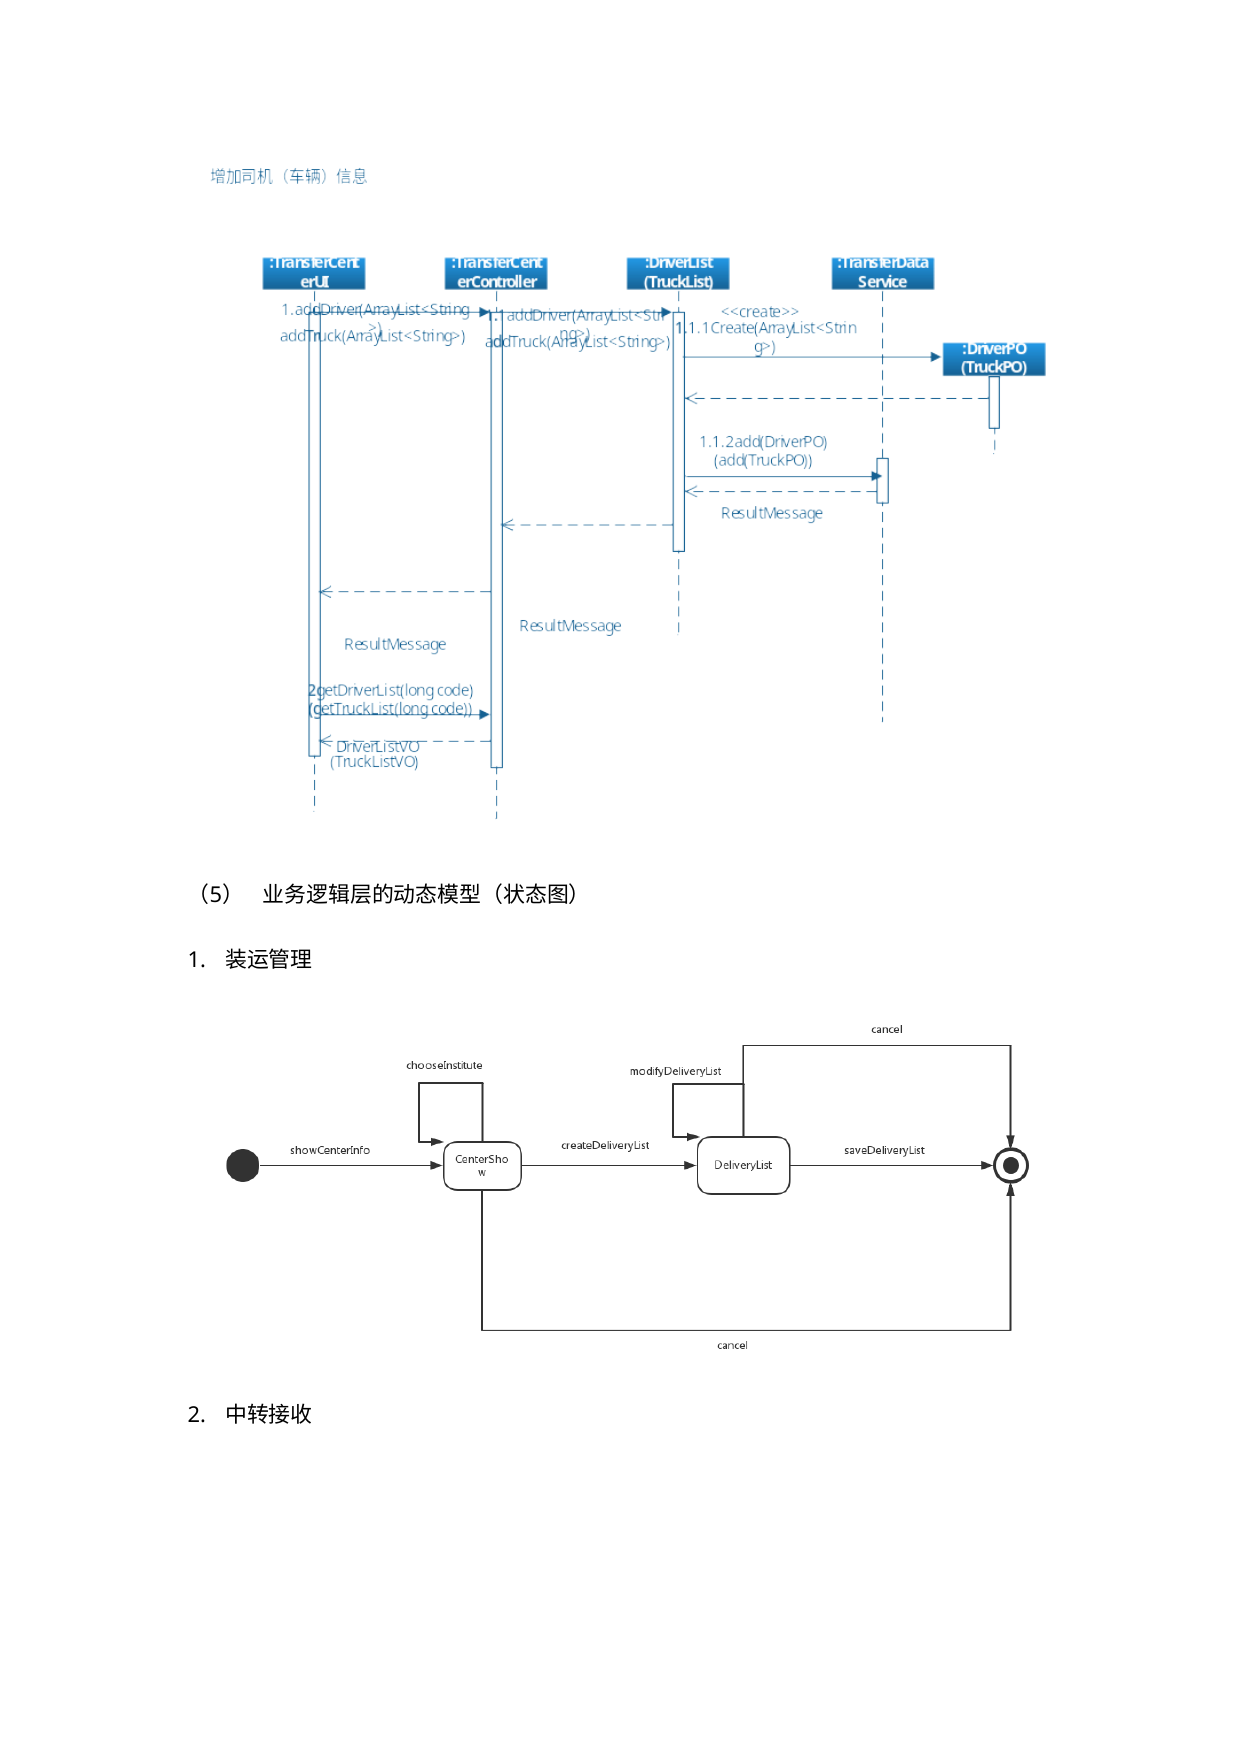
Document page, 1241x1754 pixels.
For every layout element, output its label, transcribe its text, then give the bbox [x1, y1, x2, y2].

list 装运管理 [187, 942, 1053, 974]
picture [187, 974, 1053, 1388]
list 中转接收 [187, 1397, 1053, 1429]
list 业务逻辑层的动态模型（状态图） [187, 877, 1053, 909]
